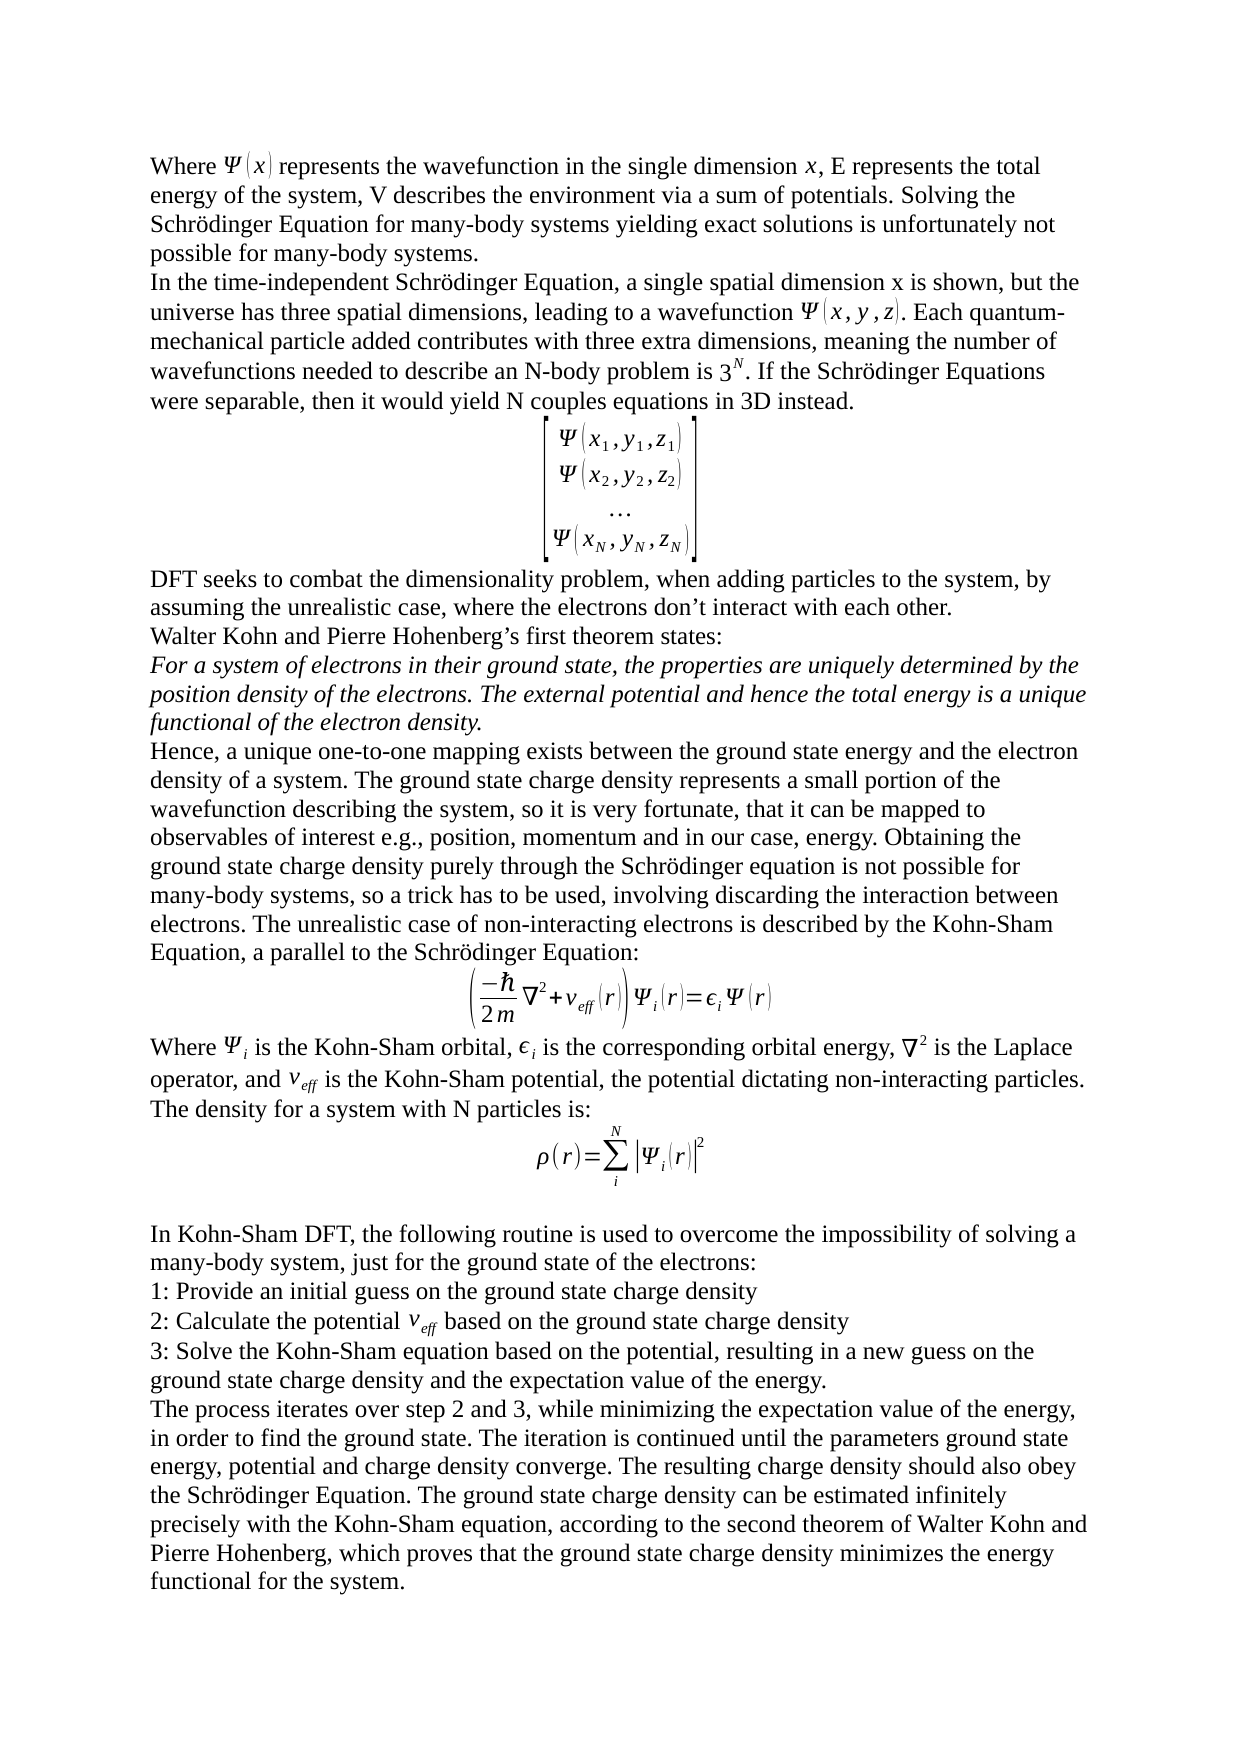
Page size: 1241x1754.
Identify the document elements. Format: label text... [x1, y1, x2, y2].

text The process iterates over step 2 and 3, while minimizing the expectation value of the energy, in order to find the ground state. The iteration is continued until the parameters ground state energy, potential and charge density converge. The resulting charge density should also obey the Schrödinger Equation. The ground state charge density can be estimated infinitely precisely with the Kohn-Sham equation, according to the second theorem of Walter Kohn and Pierre Hohenberg, which proves that the ground state charge density minimizes the energy functional for the system. [150, 1394, 1090, 1595]
text Where represents the wavefunction in the single dimension , E represents the total energy of the system, V describes the environment via a sum of potentials. Solving the Schrödinger Equation for many-body systems yielding exact solutions is unfortunately not possible for many-body systems. [150, 150, 1090, 267]
text 2: Calculate the potential based on the ground state charge density [150, 1305, 1090, 1336]
text DFT seeks to combat the dimensionality problem, when adding particles to the system, by assuming the unrealistic case, where the electrons don’t interact with each other. [150, 564, 1090, 621]
text For a system of electrons in their ground state, the properties are uniquely determined by the position density of the electrons. The external potential and hence the total energy is a unique functional of the electron density. [150, 650, 1090, 736]
text In Kohn-Sham DFT, the following routine is used to overcome the impossibility of solving a many-body system, just for the ground state of the electrons: [150, 1219, 1090, 1276]
text 1: Provide an initial guess on the ground state charge density [150, 1276, 1090, 1305]
text In the time-independent Schrödinger Equation, a single spatial dimension x is shown, but the universe has three spatial dimensions, leading to a wavefunction . Each quantum-mechanical particle added contributes with three extra dimensions, meaning the number of wavefunctions needed to describe an N-body problem is . If the Schrödinger Equations were separable, then it would yield N couples equations in 3D instead. [150, 267, 1090, 415]
text Hence, a unique one-to-one mapping exists between the ground state energy and the electron density of a system. The ground state charge density represents a small portion of the wavefunction describing the system, so it is very fortunate, that it can be mapped to observables of interest e.g., position, momentum and in our case, energy. Obtaining the ground state charge density purely through the Schrödinger equation is not possible for many-body systems, so a trick has to be used, involving discarding the interaction between electrons. The unrealistic case of non-interacting electrons is described by the Kohn-Sham Equation, a parallel to the Schrödinger Equation: [150, 736, 1090, 966]
text Walter Kohn and Pierre Hohenberg’s first theorem states: [150, 621, 1090, 650]
text 3: Solve the Kohn-Sham equation based on the potential, resulting in a new guess on the ground state charge density and the expectation value of the energy. [150, 1336, 1090, 1394]
text Where is the Kohn-Sham orbital, is the corresponding orbital energy, is the Laplace operator, and is the Kohn-Sham potential, the potential dictating non-interacting particles. The density for a system with N particles is: [150, 1031, 1090, 1123]
